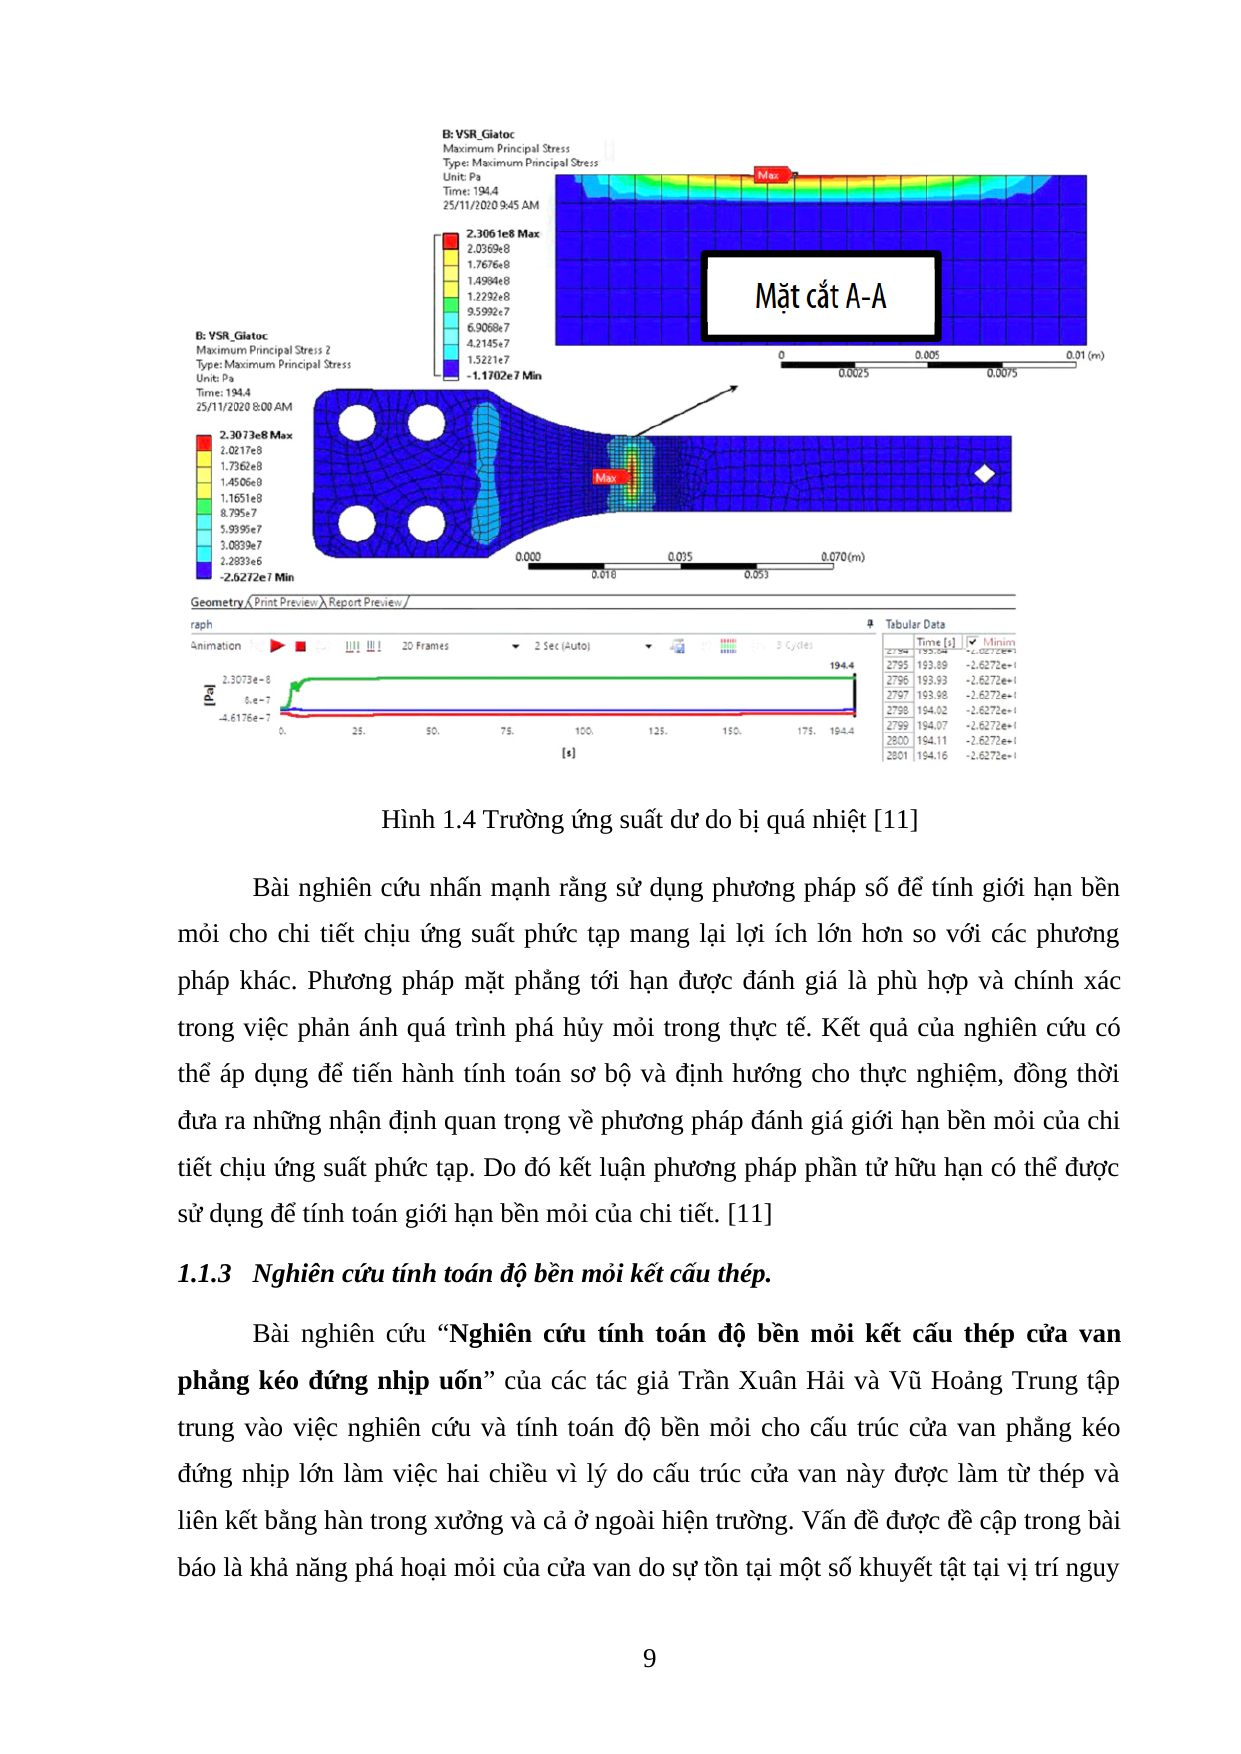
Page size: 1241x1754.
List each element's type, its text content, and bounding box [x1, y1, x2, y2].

picture [177, 118, 1123, 767]
subtitle Nghiên cứu tính toán độ bền mỏi kết cấu thép. [177, 1257, 1122, 1288]
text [177, 1317, 1122, 1582]
text Bài nghiên cứu nhấn mạnh rằng sử dụng phương pháp số để tính giới hạn bền mỏi cho chi tiết chịu ứng suất phức tạp mang lại lợi ích lớn hơn so với các phương pháp khác. Phương pháp mặt phẳng tới hạn được đánh giá là phù hợp và chính xác trong việc phản ánh quá trình phá hủy mỏi trong thực tế. Kết quả của nghiên cứu có thể áp dụng để tiến hành tính toán sơ bộ và định hướng cho thực nghiệm, đồng thời đưa ra những nhận định quan trọng về phương pháp đánh giá giới hạn bền mỏi của chi tiết chịu ứng suất phức tạp. Do đó kết luận phương pháp phần tử hữu hạn có thể được sử dụng để tính toán giới hạn bền mỏi của chi tiết. [11] [177, 871, 1122, 1229]
